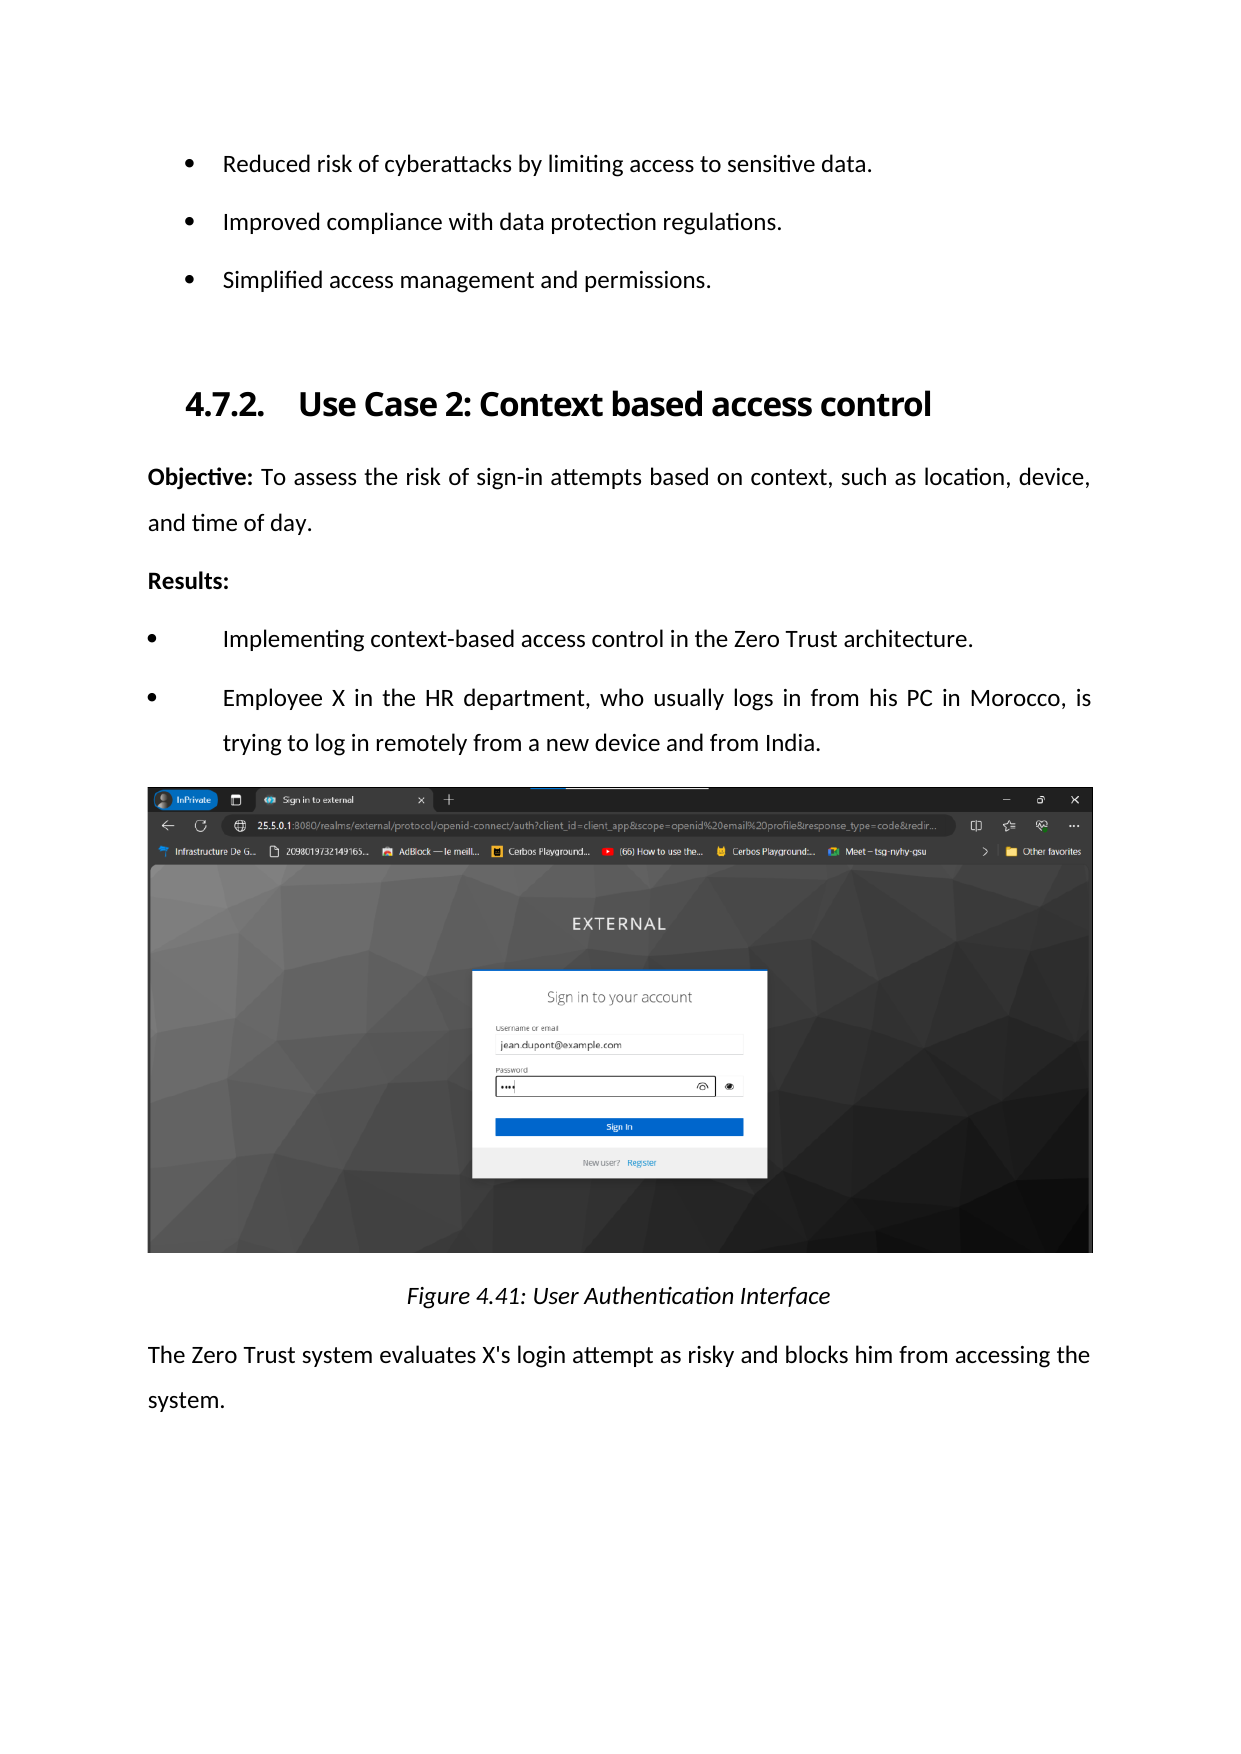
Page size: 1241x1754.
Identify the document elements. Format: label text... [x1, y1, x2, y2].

picture [147, 785, 1093, 1253]
text Objective: To assess the risk of sign-in attempts based on context, such as location, device, and time of day. [148, 461, 1092, 537]
list Simplified access management and permissions. [185, 264, 1092, 295]
list Improved compliance with data protection regulations. [185, 206, 1092, 236]
subtitle Use Case 2: Context based access control [185, 381, 1092, 426]
text Figure 4.41: User Authentication Interface [148, 1281, 1092, 1311]
text Results: [148, 565, 1092, 596]
list Reduced risk of cyberattacks by limiting access to sensitive data. [185, 148, 1092, 178]
list Implementing context-based access control in the Zero Trust architecture. [148, 623, 1092, 654]
list Employee X in the HR department, who usually logs in from his PC in Morocco, is trying to log in remotely from a new device and from India. [148, 682, 1092, 758]
text The Zero Trust system evaluates X's login attempt as risky and blocks him from accessing the system. [148, 1339, 1092, 1415]
